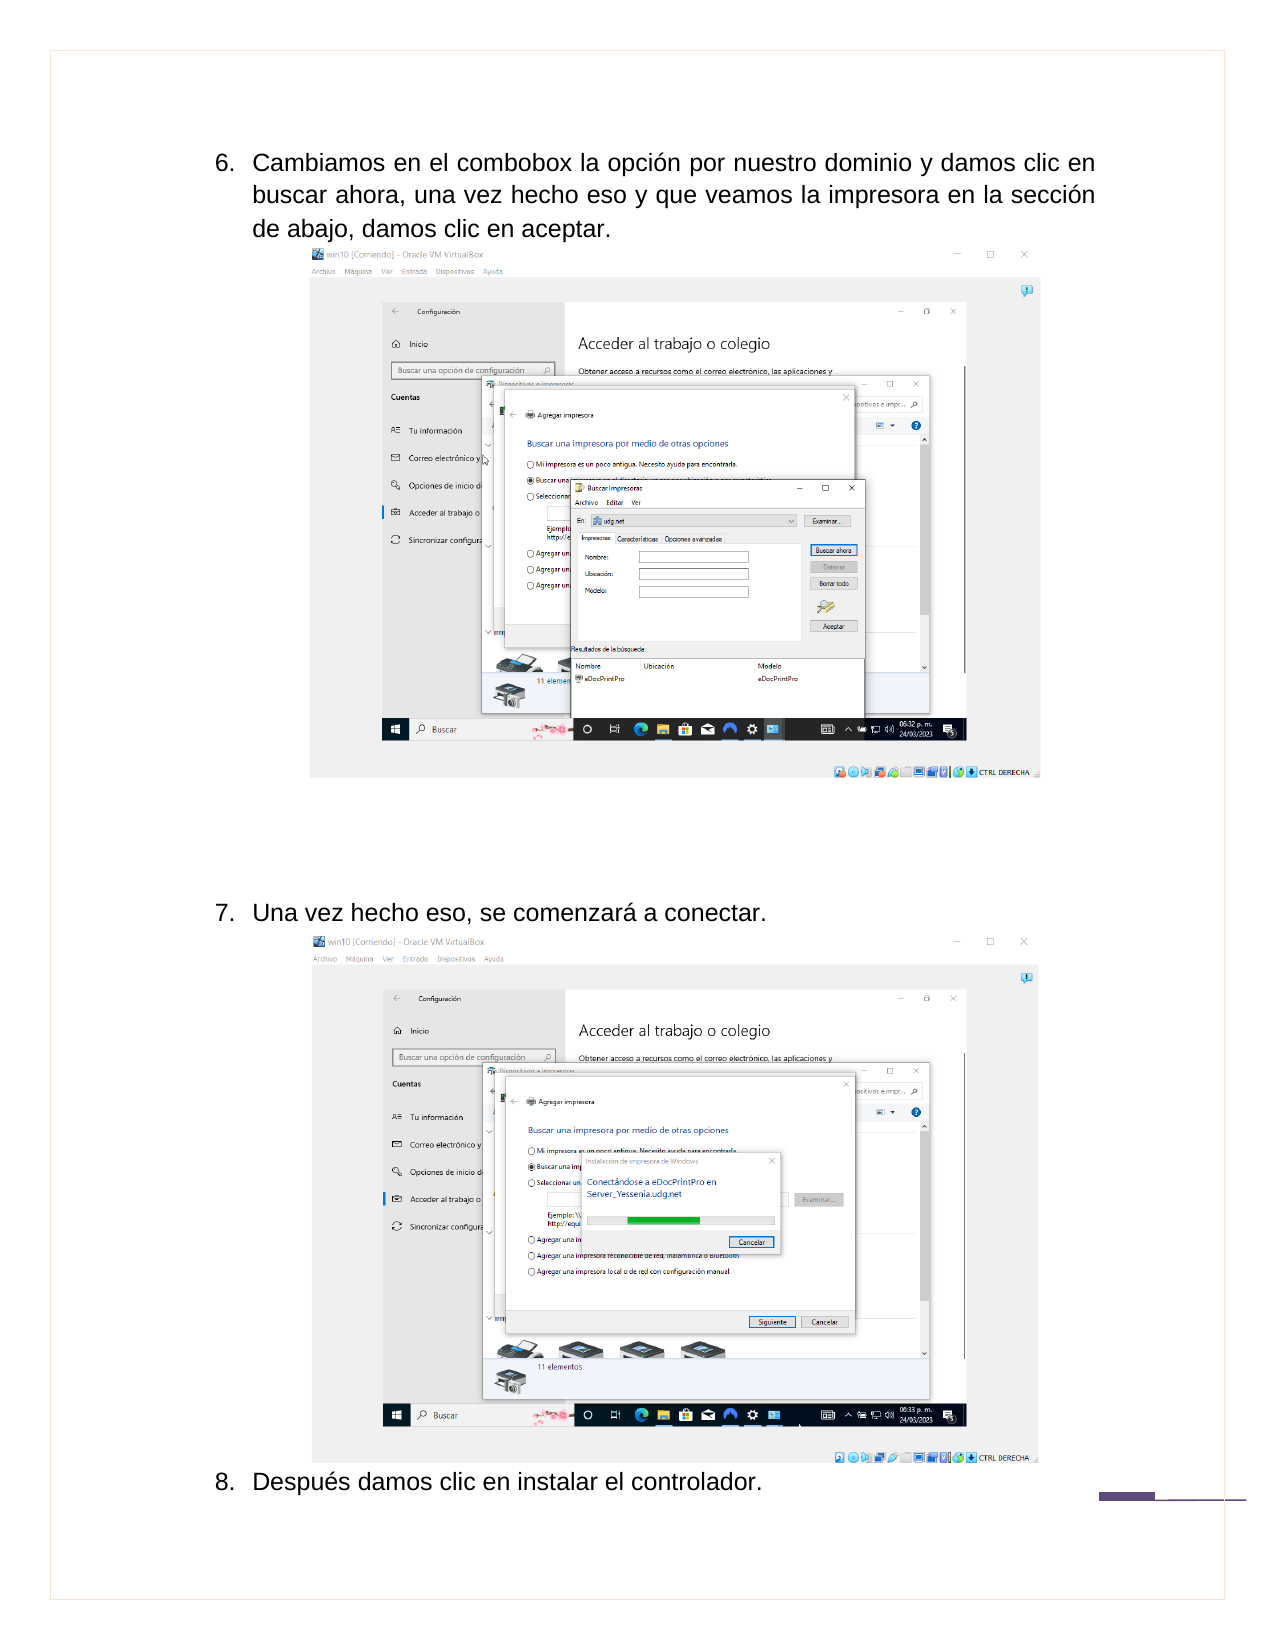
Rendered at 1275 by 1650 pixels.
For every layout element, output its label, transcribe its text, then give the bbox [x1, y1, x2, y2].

list Una vez hecho eso, se comenzará a conectar. [214, 898, 1098, 927]
list Cambiamos en el combobox la opción por nuestro dominio y damos clic en buscar ahora, una vez hecho eso y que veamos la impresora en la sección de abajo, damos clic en aceptar. [214, 147, 1098, 242]
list Después damos clic en instalar el controlador. [214, 1467, 1098, 1496]
picture [311, 931, 1039, 1463]
picture [309, 246, 1041, 778]
